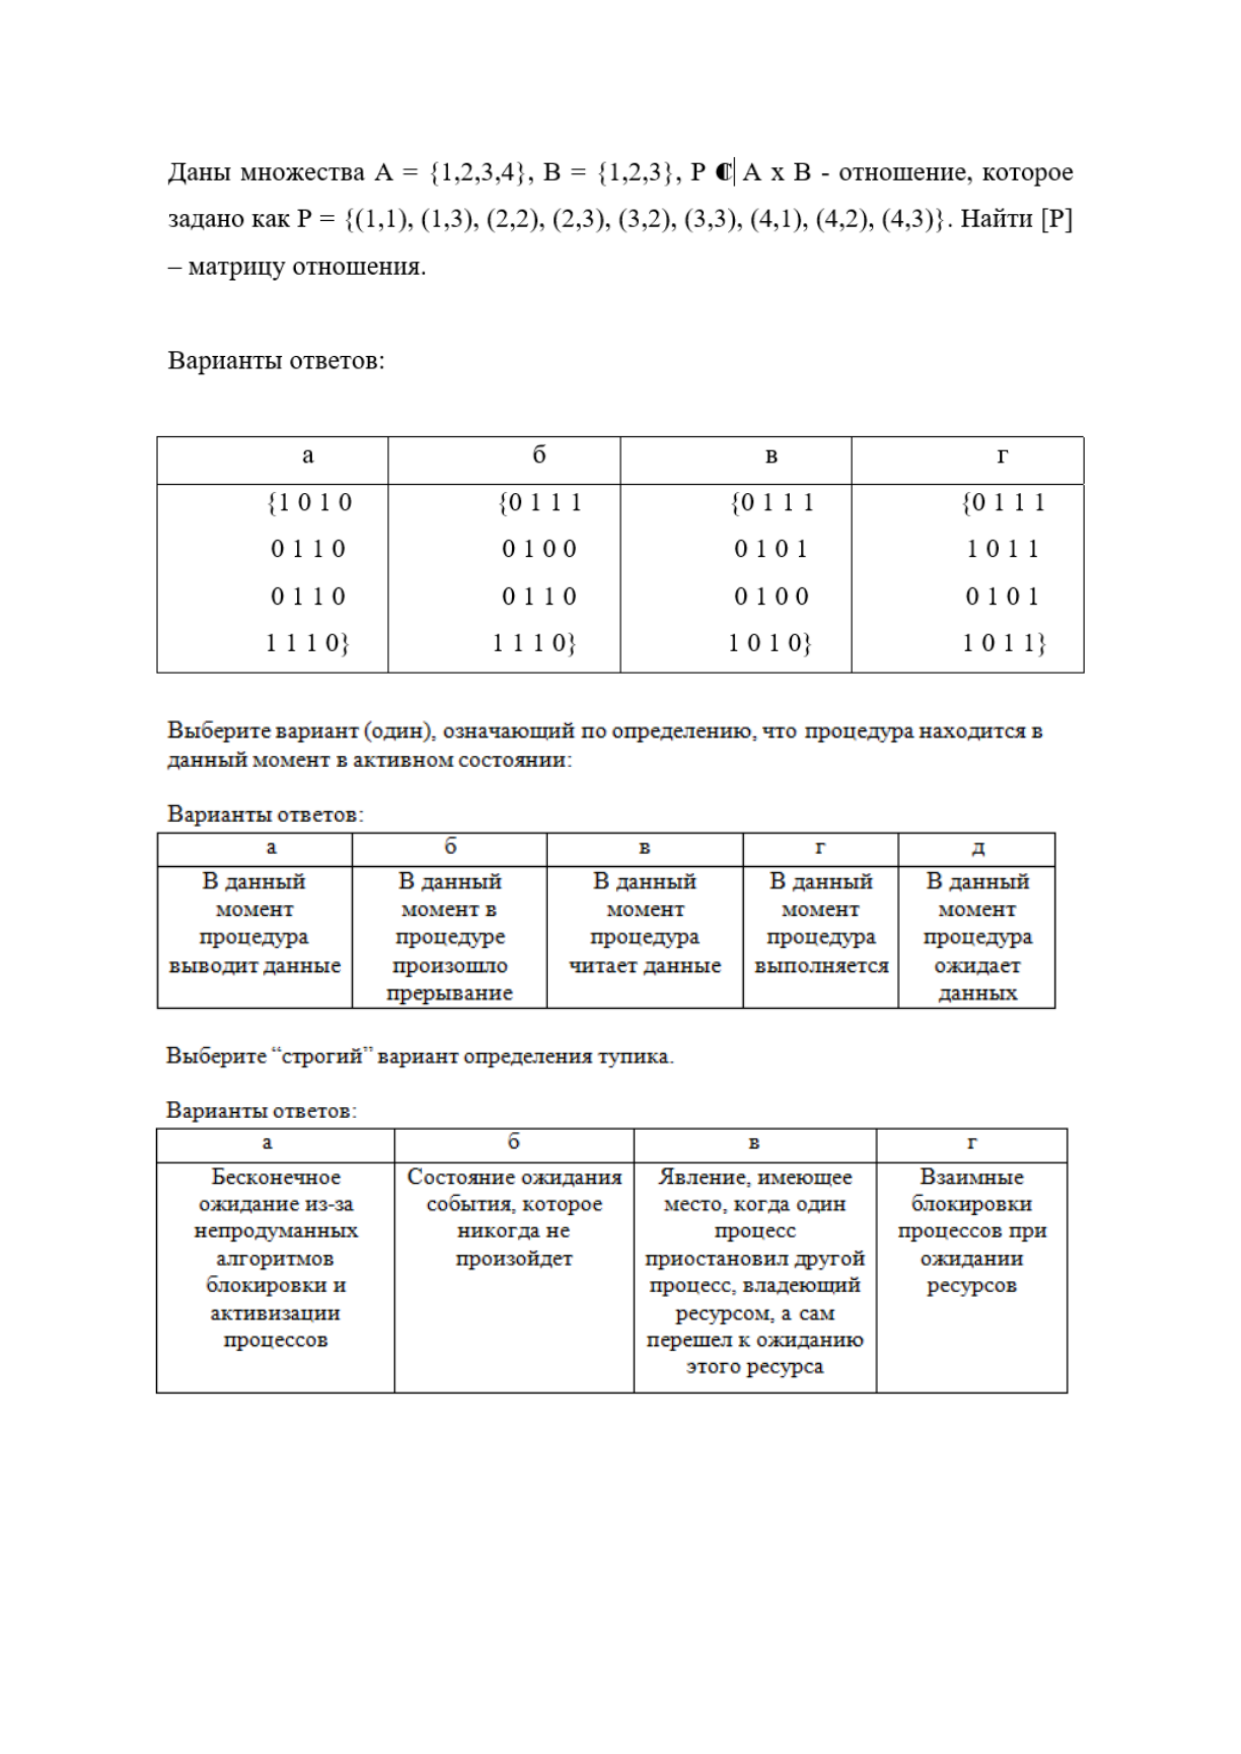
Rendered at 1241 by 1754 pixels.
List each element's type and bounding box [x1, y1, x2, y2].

picture [150, 1028, 1091, 1421]
picture [150, 150, 1091, 698]
picture [150, 701, 1091, 1025]
